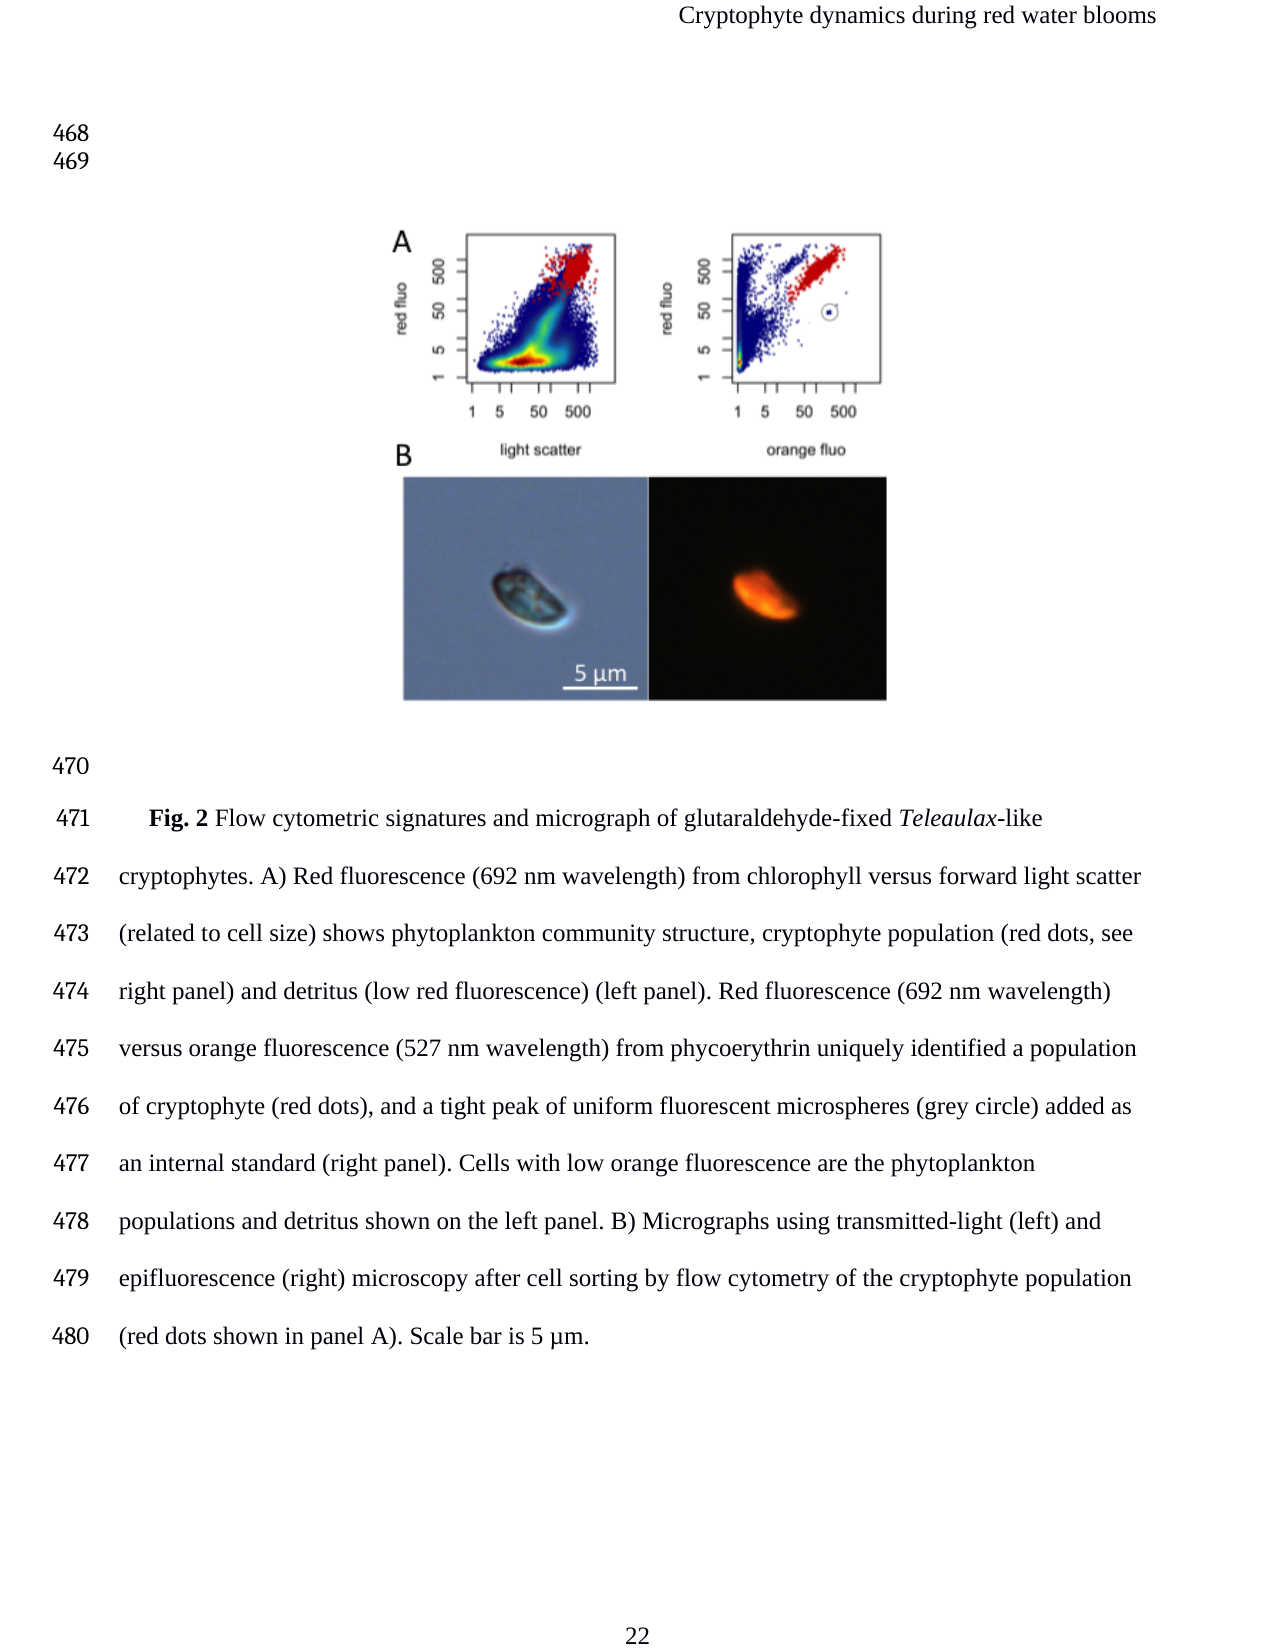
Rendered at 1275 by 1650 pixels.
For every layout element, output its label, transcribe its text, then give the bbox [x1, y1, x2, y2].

text Fig. 2 Flow cytometric signatures and micrograph of glutaraldehyde-fixed Teleaulax-like cryptophytes. A) Red fluorescence (692 nm wavelength) from chlorophyll versus forward light scatter (related to cell size) shows phytoplankton community structure, cryptophyte population (red dots, see right panel) and detritus (low red fluorescence) (left panel). Red fluorescence (692 nm wavelength) versus orange fluorescence (527 nm wavelength) from phycoerythrin uniquely identified a population of cryptophyte (red dots), and a tight peak of uniform fluorescent microspheres (grey circle) added as an internal standard (right panel). Cells with low orange fluorescence are the phytoplankton populations and detritus shown on the left panel. B) Micrographs using transmitted-light (left) and epifluorescence (right) microscopy after cell sorting by flow cytometry of the cryptophyte population (red dots shown in panel A). Scale bar is 5 µm. [118, 803, 1156, 1349]
picture [368, 204, 937, 775]
